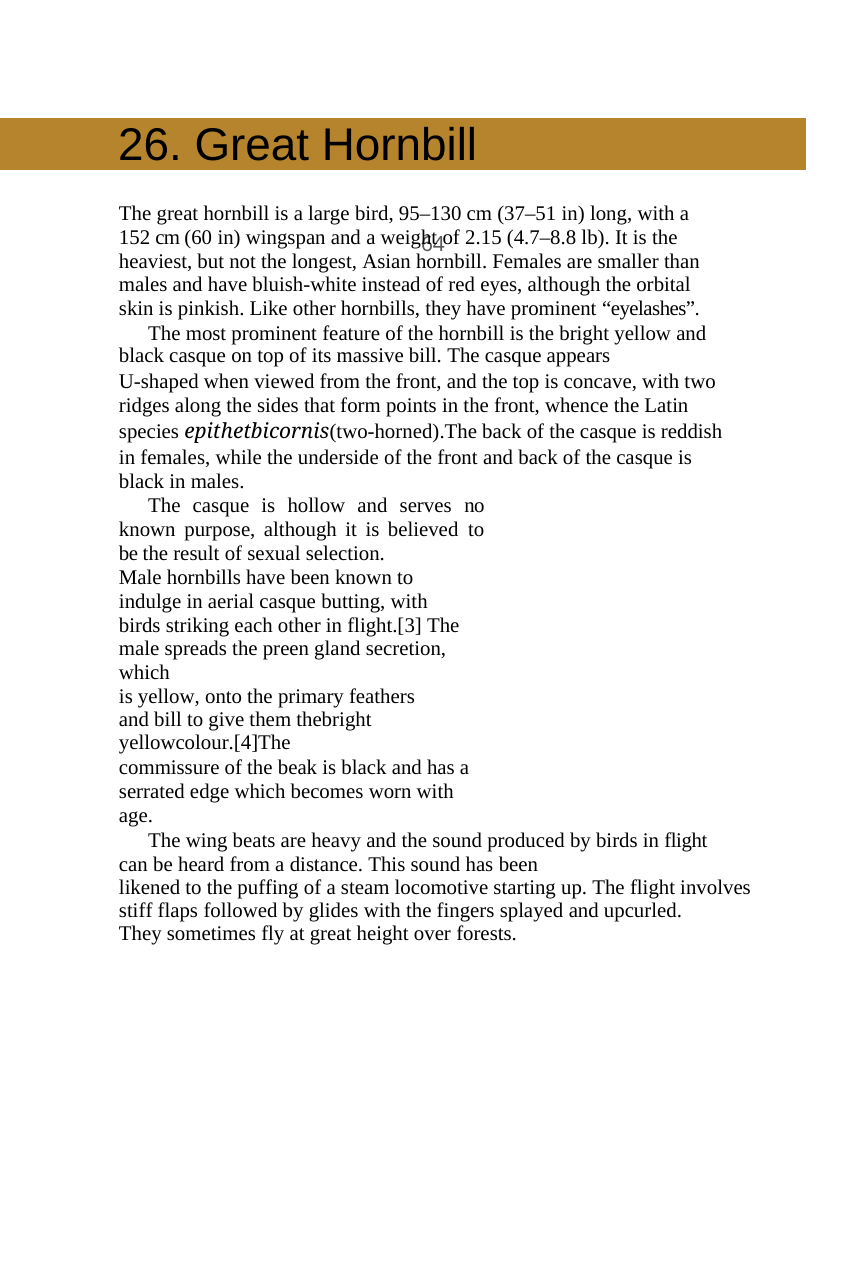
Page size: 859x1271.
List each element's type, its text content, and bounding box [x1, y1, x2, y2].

text The casque is hollow and serves no known purpose, although it is believed to be the result of sexual selection. [119, 493, 484, 565]
text The most prominent feature of the hornbill is the bright yellow and black casque on top of its massive bill. The casque appears [119, 322, 739, 367]
text stiff flaps followed by glides with the fingers splayed and upcurled. They sometimes fly at great height over forests. [119, 900, 702, 945]
text U-shaped when viewed from the front, and the top is concave, with two ridges along the sides that form points in the front, whence the Latin species epithetbicornis(two-horned).The back of the casque is reddish in females, while the underside of the front and back of the casque is black in males. [119, 368, 741, 493]
text The wing beats are heavy and the sound produced by birds in flight can be heard from a distance. This sound has been [119, 827, 711, 876]
text commissure of the beak is black and has a serrated edge which becomes worn with age. [119, 755, 471, 827]
text likened to the puffing of a steam locomotive starting up. The flight involves [119, 877, 858, 899]
text is yellow, onto the primary feathers and bill to give them thebright yellowcolour.[4]The [119, 686, 417, 754]
subtitle 26. Great Hornbill [0, 117, 858, 170]
text Male hornbills have been known to indulge in aerial casque butting, with birds striking each other in flight.[3] The male spreads the preen gland secretion, which [119, 566, 467, 684]
text The great hornbill is a large bird, 95–130 cm (37–51 in) long, with a 152 cm (60 in) wingspan and a weight of 2.15 (4.7–8.8 lb). It is the heaviest, but not the longest, Asian hornbill. Females are smaller than males and have bluish-white instead of red eyes, although the orbital skin is pinkish. Like other hornbills, they have prominent “eyelashes”. [119, 202, 724, 320]
